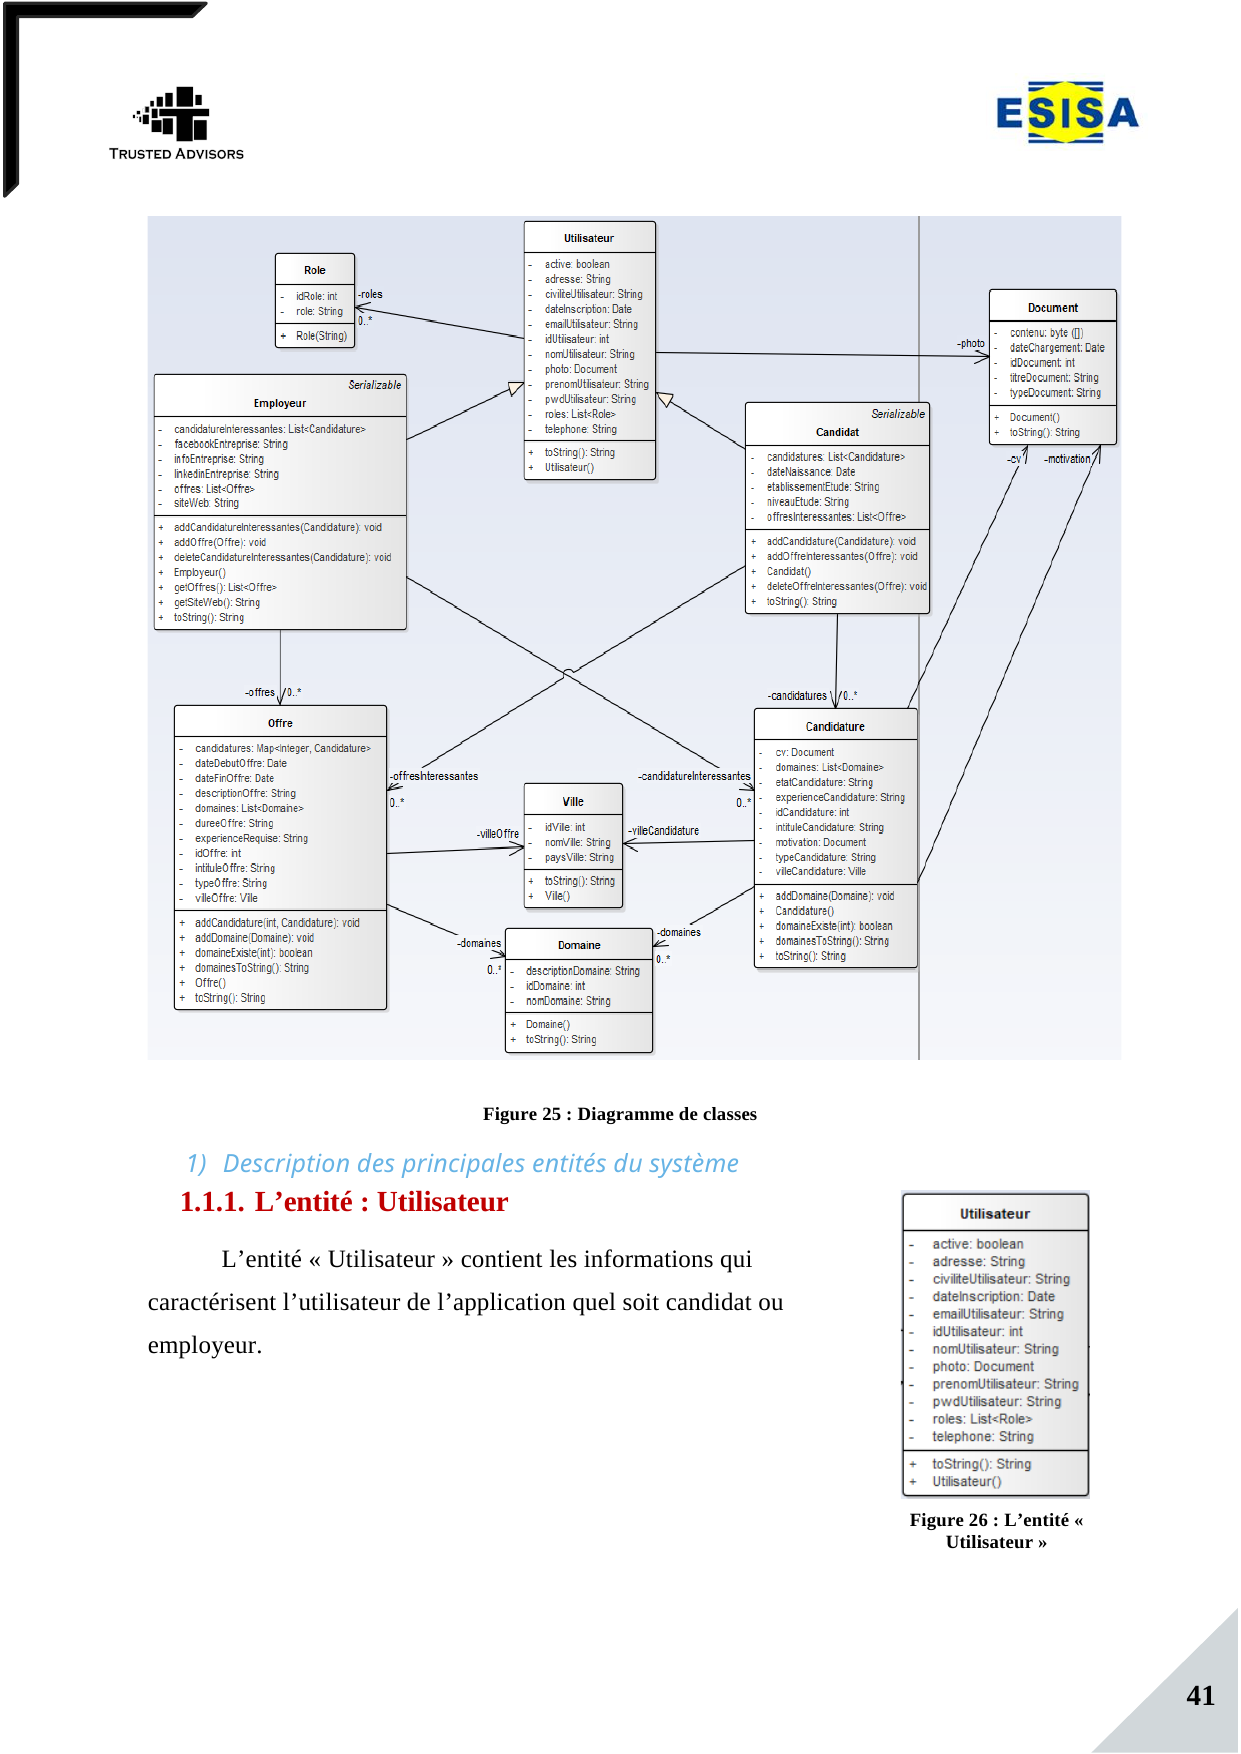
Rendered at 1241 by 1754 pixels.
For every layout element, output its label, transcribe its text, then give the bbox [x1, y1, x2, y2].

list L’entité : Utilisateur [179, 1184, 1092, 1218]
picture [985, 73, 1149, 151]
picture [95, 73, 258, 163]
text Figure 25 : Diagramme de classes [148, 1103, 1092, 1124]
subtitle Description des principales entités du système [185, 1145, 1092, 1179]
picture [147, 216, 1122, 1060]
text L’entité « Utilisateur » contient les informations qui caractérisent l’utilisateur de l’application quel soit candidat ou employeur. [148, 1244, 899, 1359]
picture [899, 1190, 1089, 1497]
